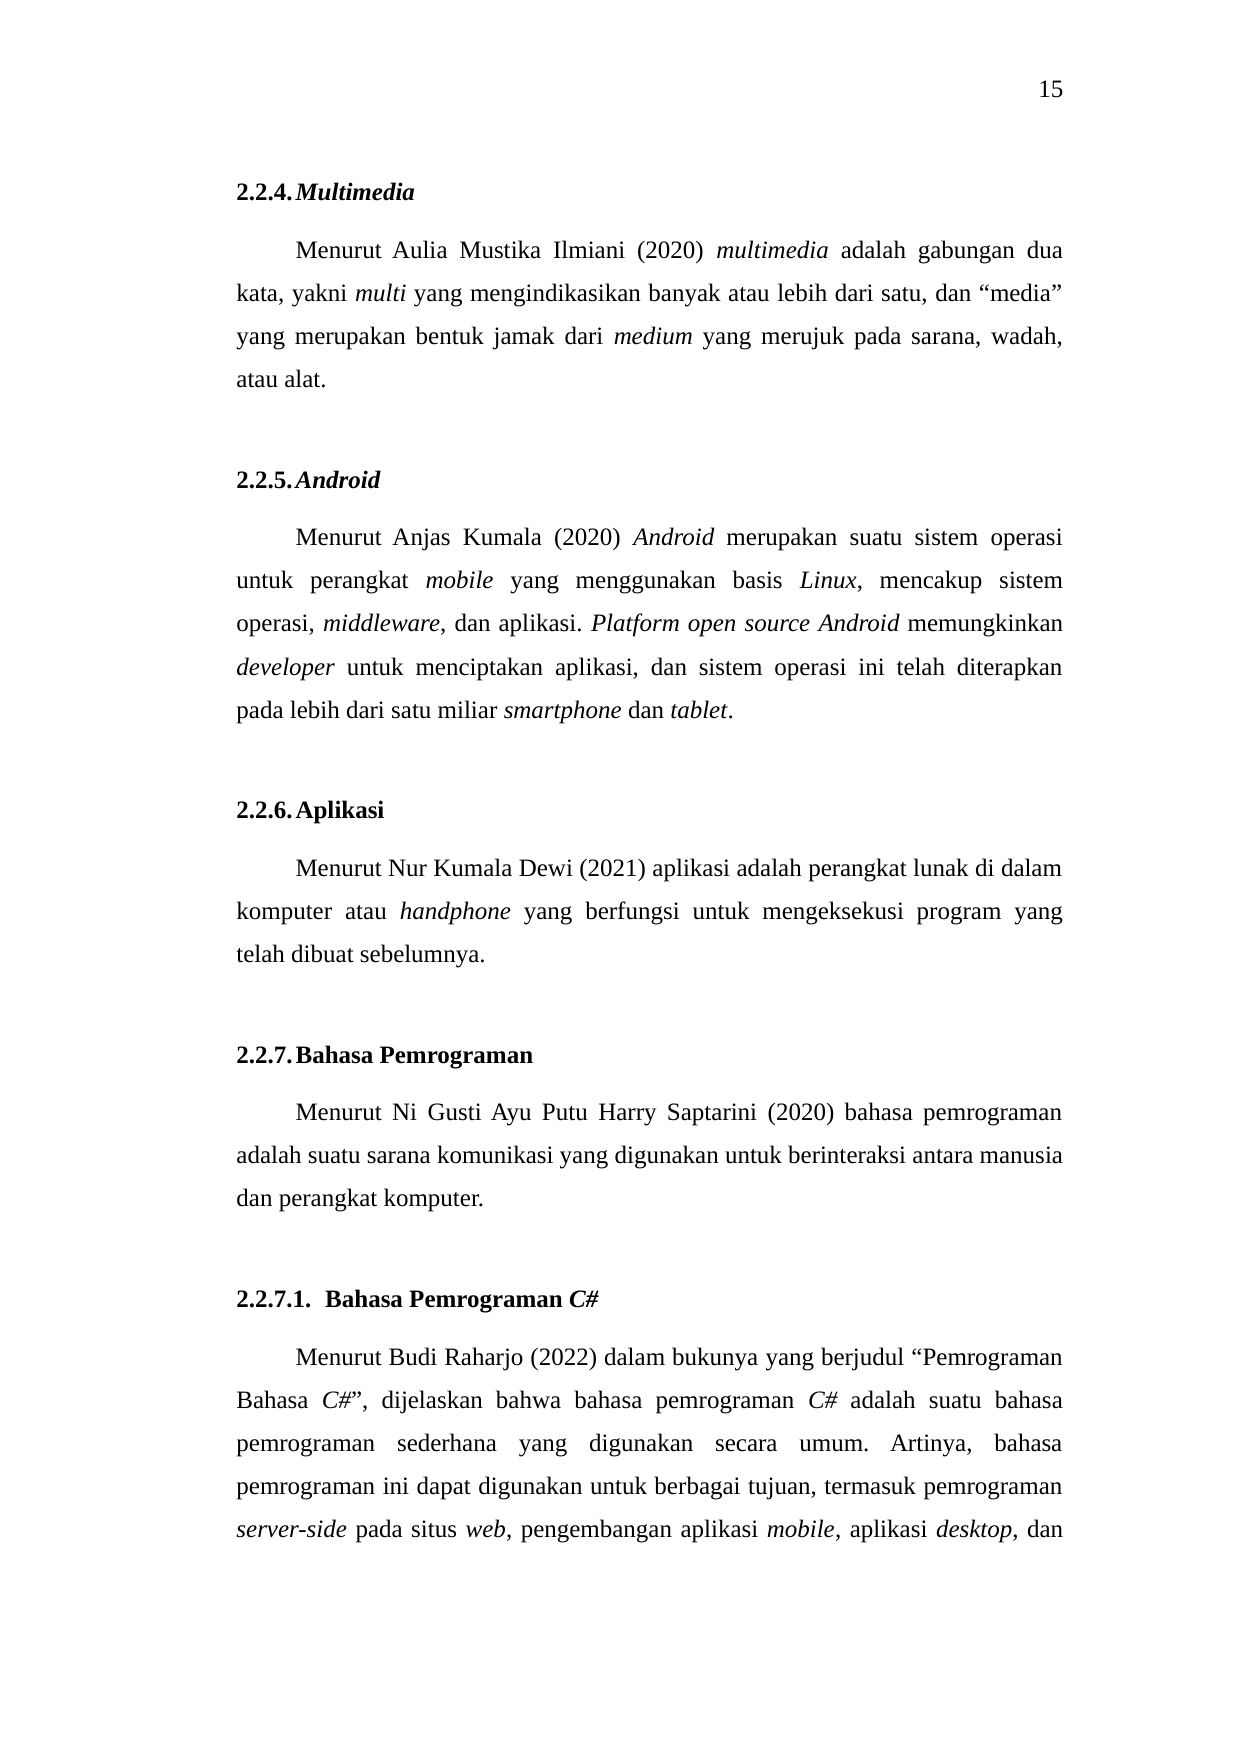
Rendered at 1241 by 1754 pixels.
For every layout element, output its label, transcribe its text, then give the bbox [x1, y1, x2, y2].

text Menurut Anjas Kumala (2020) Android merupakan suatu sistem operasi untuk perangkat mobile yang menggunakan basis Linux, mencakup sistem operasi, middleware, dan aplikasi. Platform open source Android memungkinkan developer untuk menciptakan aplikasi, dan sistem operasi ini telah diterapkan pada lebih dari satu miliar smartphone dan tablet. [236, 522, 1063, 723]
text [236, 1342, 1063, 1543]
subtitle Multimedia [236, 177, 1063, 206]
subtitle Bahasa Pemrograman [236, 1040, 1063, 1068]
subtitle Aplikasi [236, 795, 1063, 824]
text Menurut Ni Gusti Ayu Putu Harry Saptarini (2020) bahasa pemrograman adalah suatu sarana komunikasi yang digunakan untuk berinteraksi antara manusia dan perangkat komputer. [236, 1097, 1063, 1212]
subtitle Android [236, 465, 1063, 493]
text Menurut Nur Kumala Dewi (2021) aplikasi adalah perangkat lunak di dalam komputer atau handphone yang berfungsi untuk mengeksekusi program yang telah dibuat sebelumnya. [236, 853, 1063, 968]
subtitle Bahasa Pemrograman C# [236, 1284, 1063, 1313]
text Menurut Aulia Mustika Ilmiani (2020) multimedia adalah gabungan dua kata, yakni multi yang mengindikasikan banyak atau lebih dari satu, dan “media” yang merupakan bentuk jamak dari medium yang merujuk pada sarana, wadah, atau alat. [236, 235, 1063, 393]
